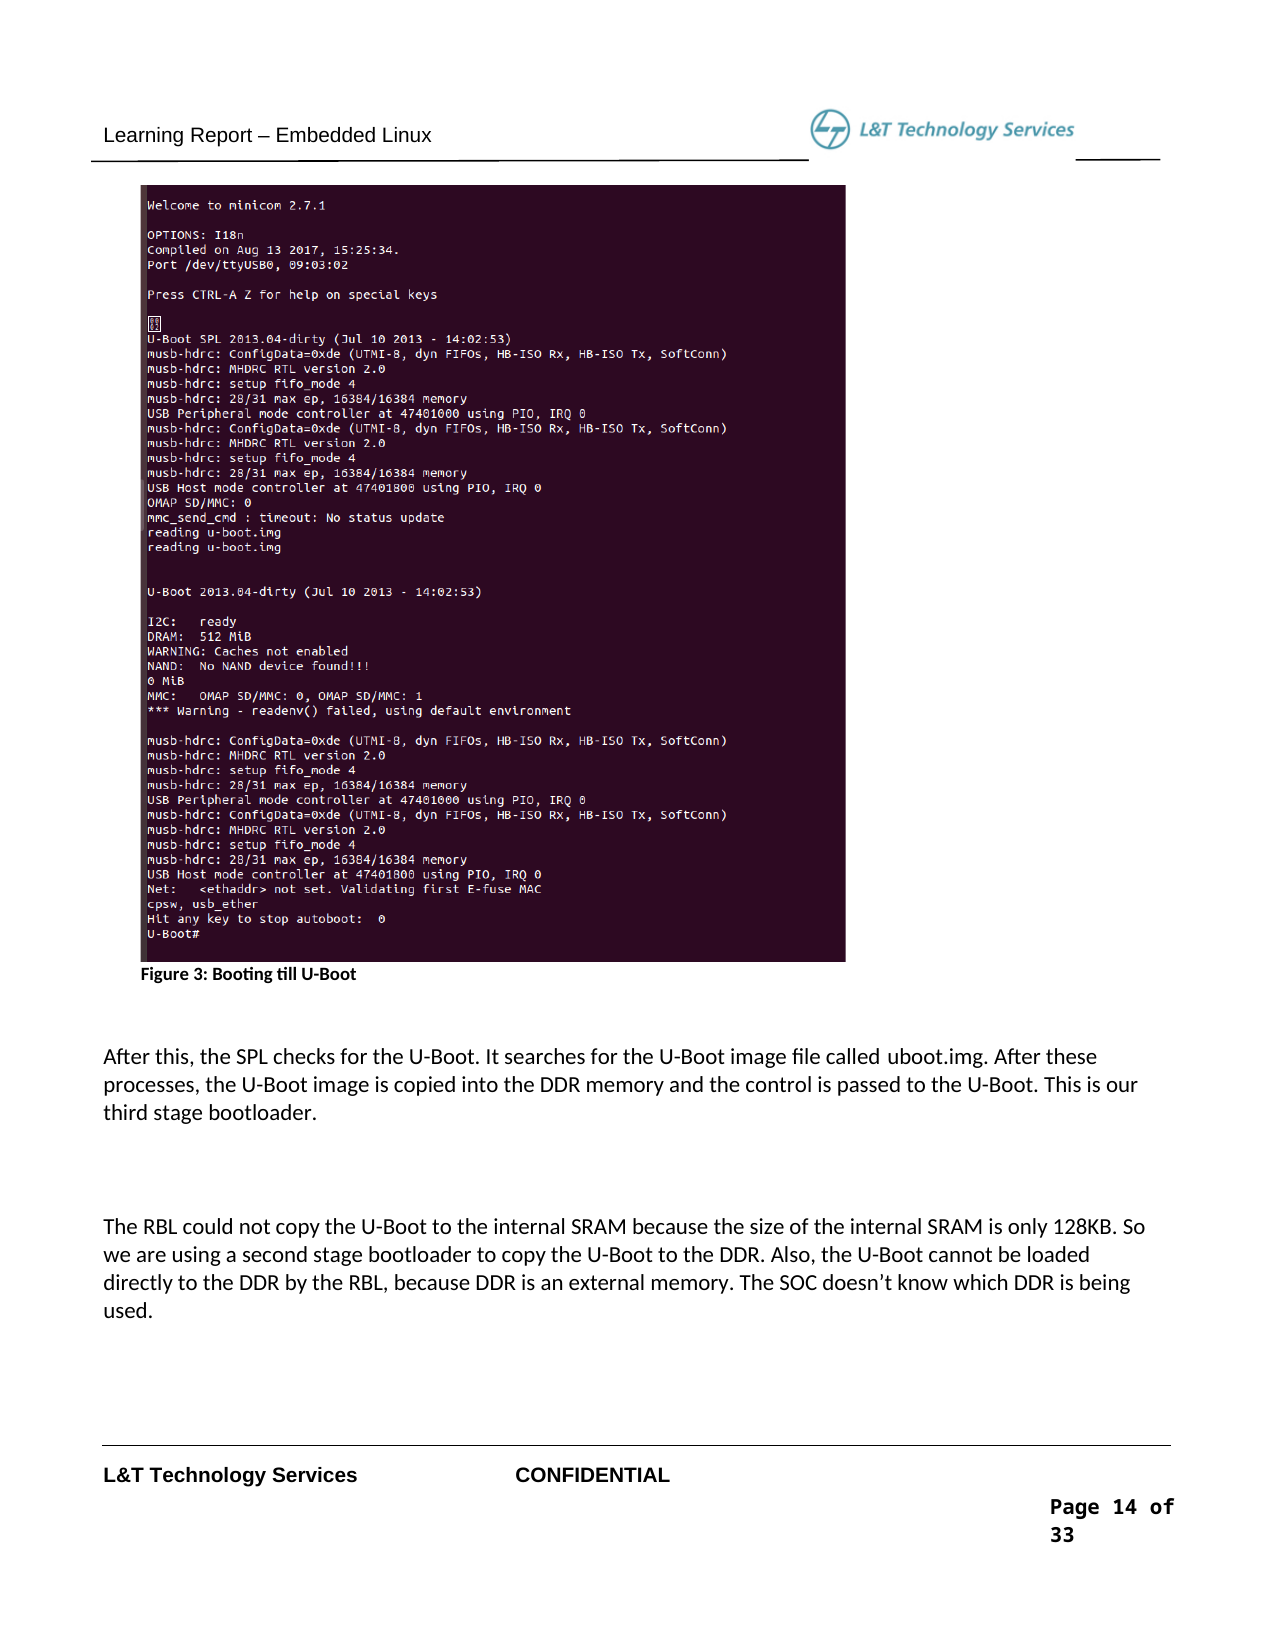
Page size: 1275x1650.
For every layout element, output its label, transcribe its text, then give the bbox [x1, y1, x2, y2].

text The RBL could not copy the U-Boot to the internal SRAM because the size of the internal SRAM is only 128KB. So we are using a second stage bootloader to copy the U-Boot to the DDR. Also, the U-Boot cannot be loaded directly to the DDR by the RBL, because DDR is an external memory. The SOC doesn’t know which DDR is being used. [103, 1212, 1162, 1324]
text After this, the SPL checks for the U-Boot. It searches for the U-Boot image file called uboot.img. After these processes, the U-Boot image is copied into the DDR memory and the control is passed to the U-Boot. This is our third stage bootloader. [103, 1042, 1162, 1126]
picture [140, 185, 846, 962]
text Figure 3: Booting till U-Boot [103, 962, 1162, 985]
picture [808, 98, 1076, 162]
